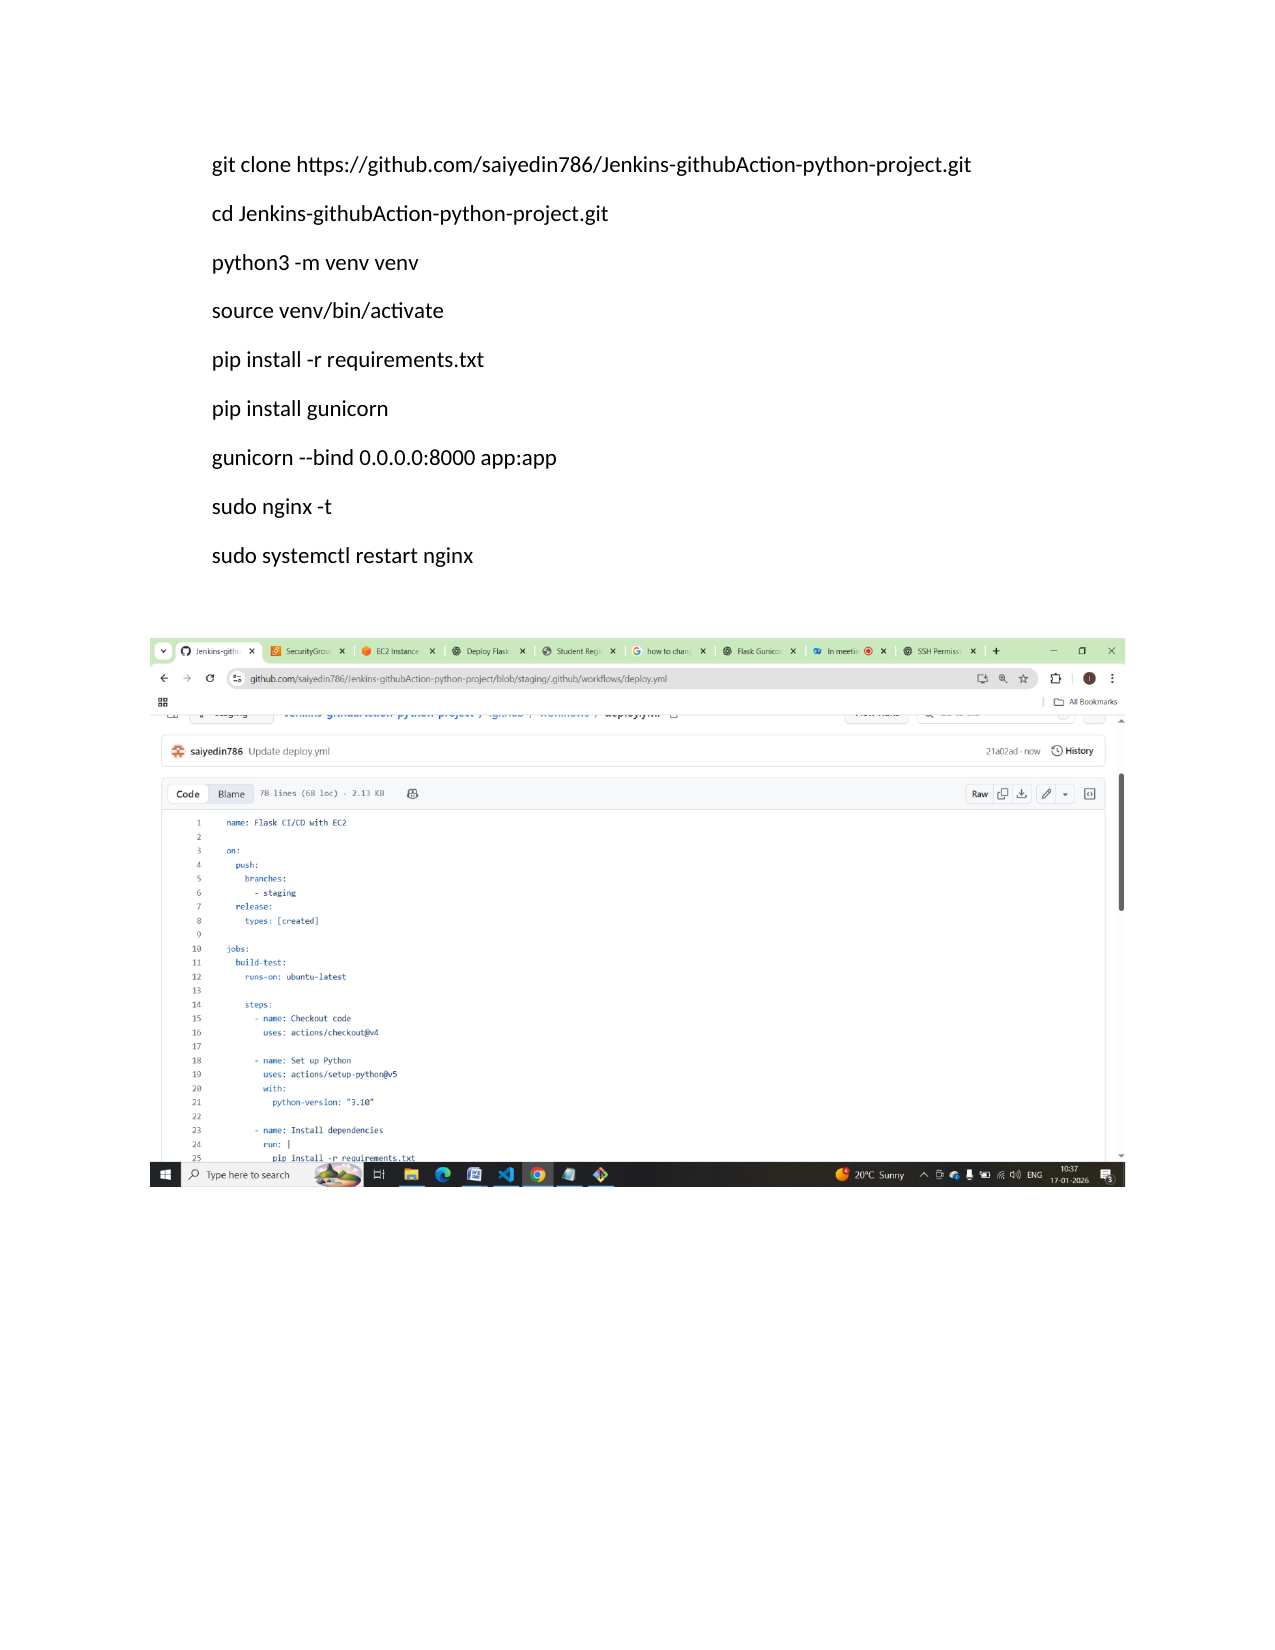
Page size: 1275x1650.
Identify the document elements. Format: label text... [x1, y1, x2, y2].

picture [150, 638, 1125, 1187]
text sudo nginx -t [150, 492, 1125, 520]
text python3 -m venv venv [150, 248, 1125, 276]
text pip install -r requirements.txt [150, 345, 1125, 373]
text git clone https://github.com/saiyedin786/Jenkins-githubAction-python-project.git [150, 150, 1125, 178]
text gunicorn --bind 0.0.0.0:8000 app:app [150, 443, 1125, 471]
text pip install gunicorn [150, 394, 1125, 422]
text sudo systemctl restart nginx [150, 541, 1125, 569]
text cd Jenkins-githubAction-python-project.git [150, 199, 1125, 227]
text source venv/bin/activate [150, 297, 1125, 324]
